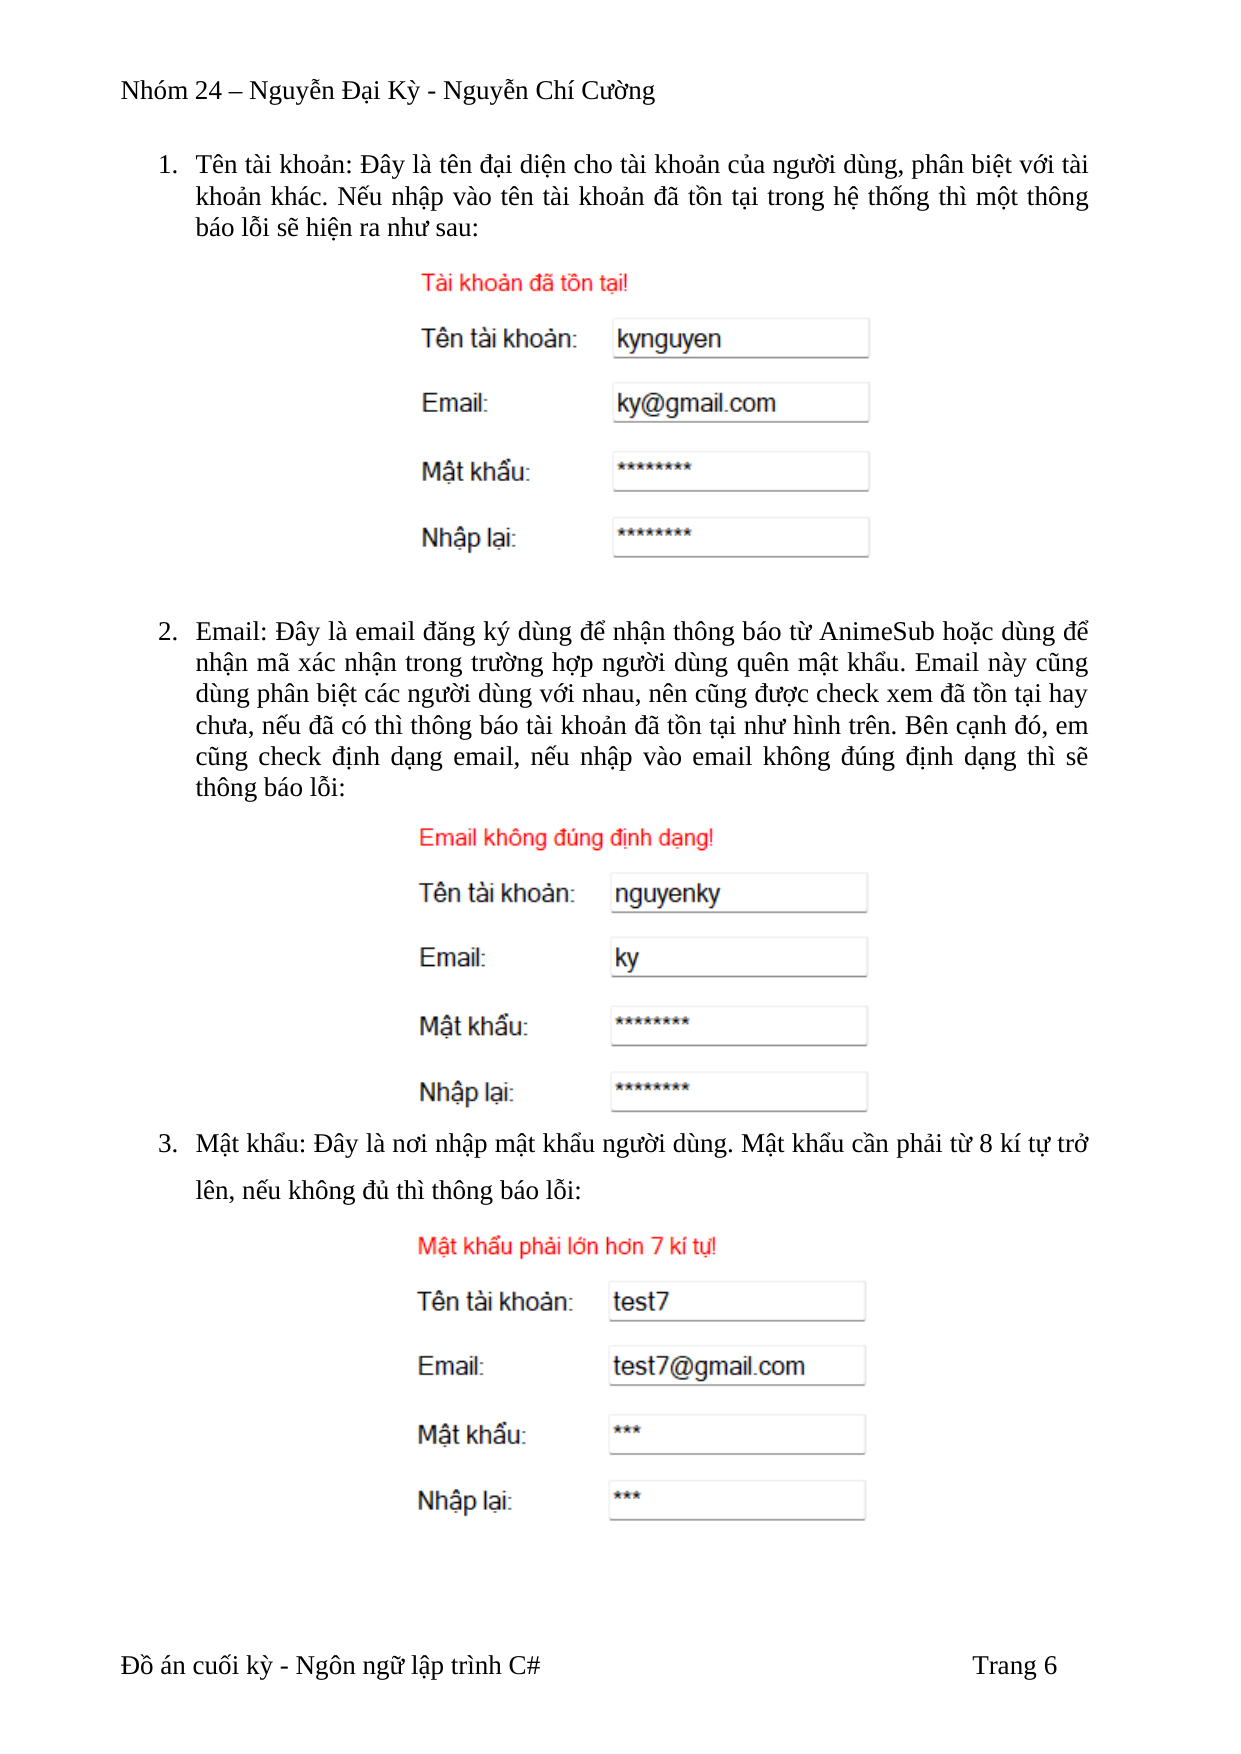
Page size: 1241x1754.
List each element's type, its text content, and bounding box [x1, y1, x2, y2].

picture [399, 802, 886, 1128]
picture [392, 242, 894, 572]
list Mật khẩu: Đây là nơi nhập mật khẩu người dùng. Mật khẩu cần phải từ 8 kí tự trở lên, nếu không đủ thì thông báo lỗi: [158, 1127, 1090, 1205]
picture [402, 1220, 884, 1535]
list Tên tài khoản: Đây là tên đại diện cho tài khoản của người dùng, phân biệt với tài khoản khác. Nếu nhập vào tên tài khoản đã tồn tại trong hệ thống thì một thông báo lỗi sẽ hiện ra như sau: [158, 148, 1090, 242]
list Email: Đây là email đăng ký dùng để nhận thông báo từ AnimeSub hoặc dùng để nhận mã xác nhận trong trường hợp người dùng quên mật khẩu. Email này cũng dùng phân biệt các người dùng với nhau, nên cũng được check xem đã tồn tại hay chưa, nếu đã có thì thông báo tài khoản đã tồn tại như hình trên. Bên cạnh đó, em cũng check định dạng email, nếu nhập vào email không đúng định dạng thì sẽ thông báo lỗi: [158, 615, 1090, 802]
